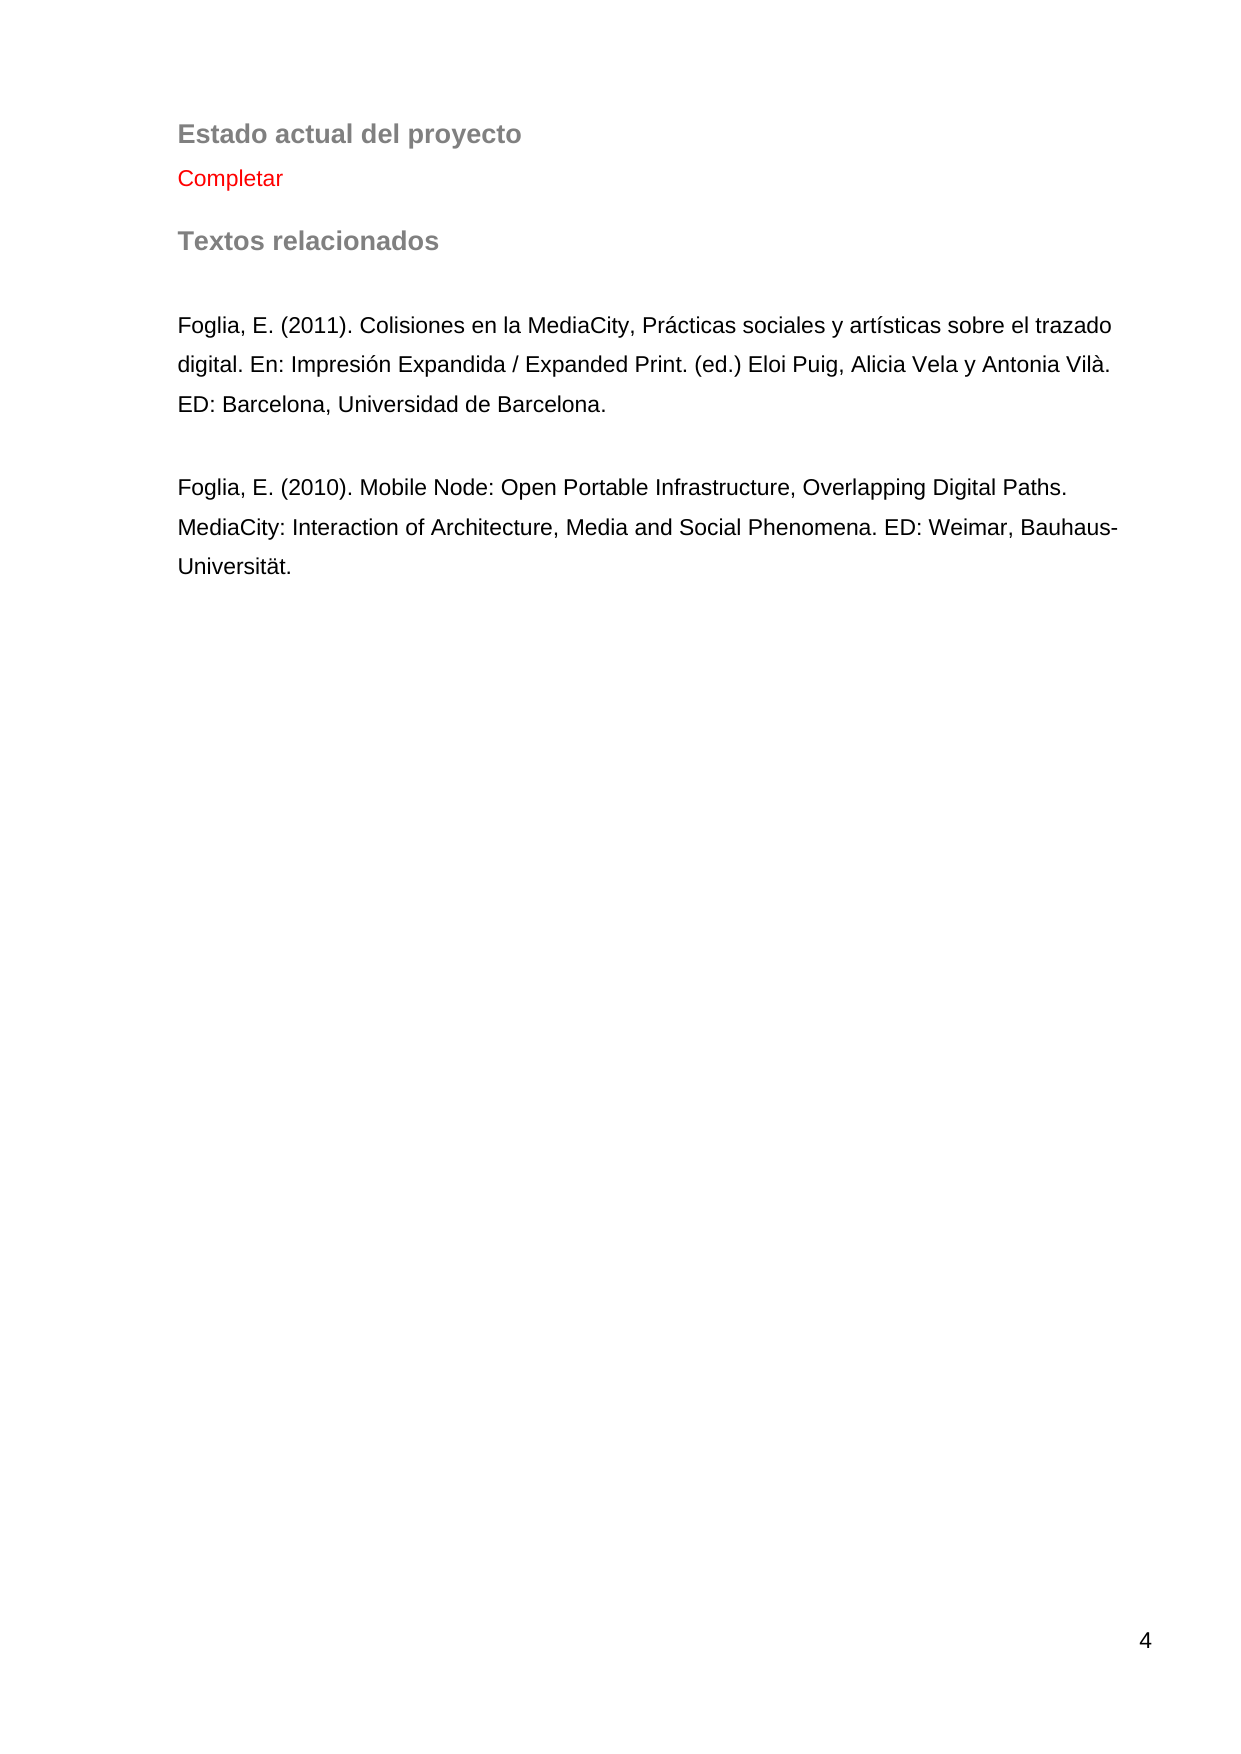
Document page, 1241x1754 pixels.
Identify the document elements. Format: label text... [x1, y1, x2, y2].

subtitle Textos relacionados [177, 225, 1152, 257]
subtitle Estado actual del proyecto [177, 118, 1152, 149]
text Completar [177, 165, 1152, 191]
text Foglia, E. (2011). Colisiones en la MediaCity, Prácticas sociales y artísticas sobre el trazado digital. En: Impresión Expandida / Expanded Print. (ed.) Eloi Puig, Alicia Vela y Antonia Vilà. ED: Barcelona, Universidad de Barcelona. Foglia, E. (2010). Mobile Node: Open Portable Infrastructure, Overlapping Digital Paths. MediaCity: Interaction of Architecture, Media and Social Phenomena. ED: Weimar, Bauhaus-Universität. [177, 312, 1152, 579]
